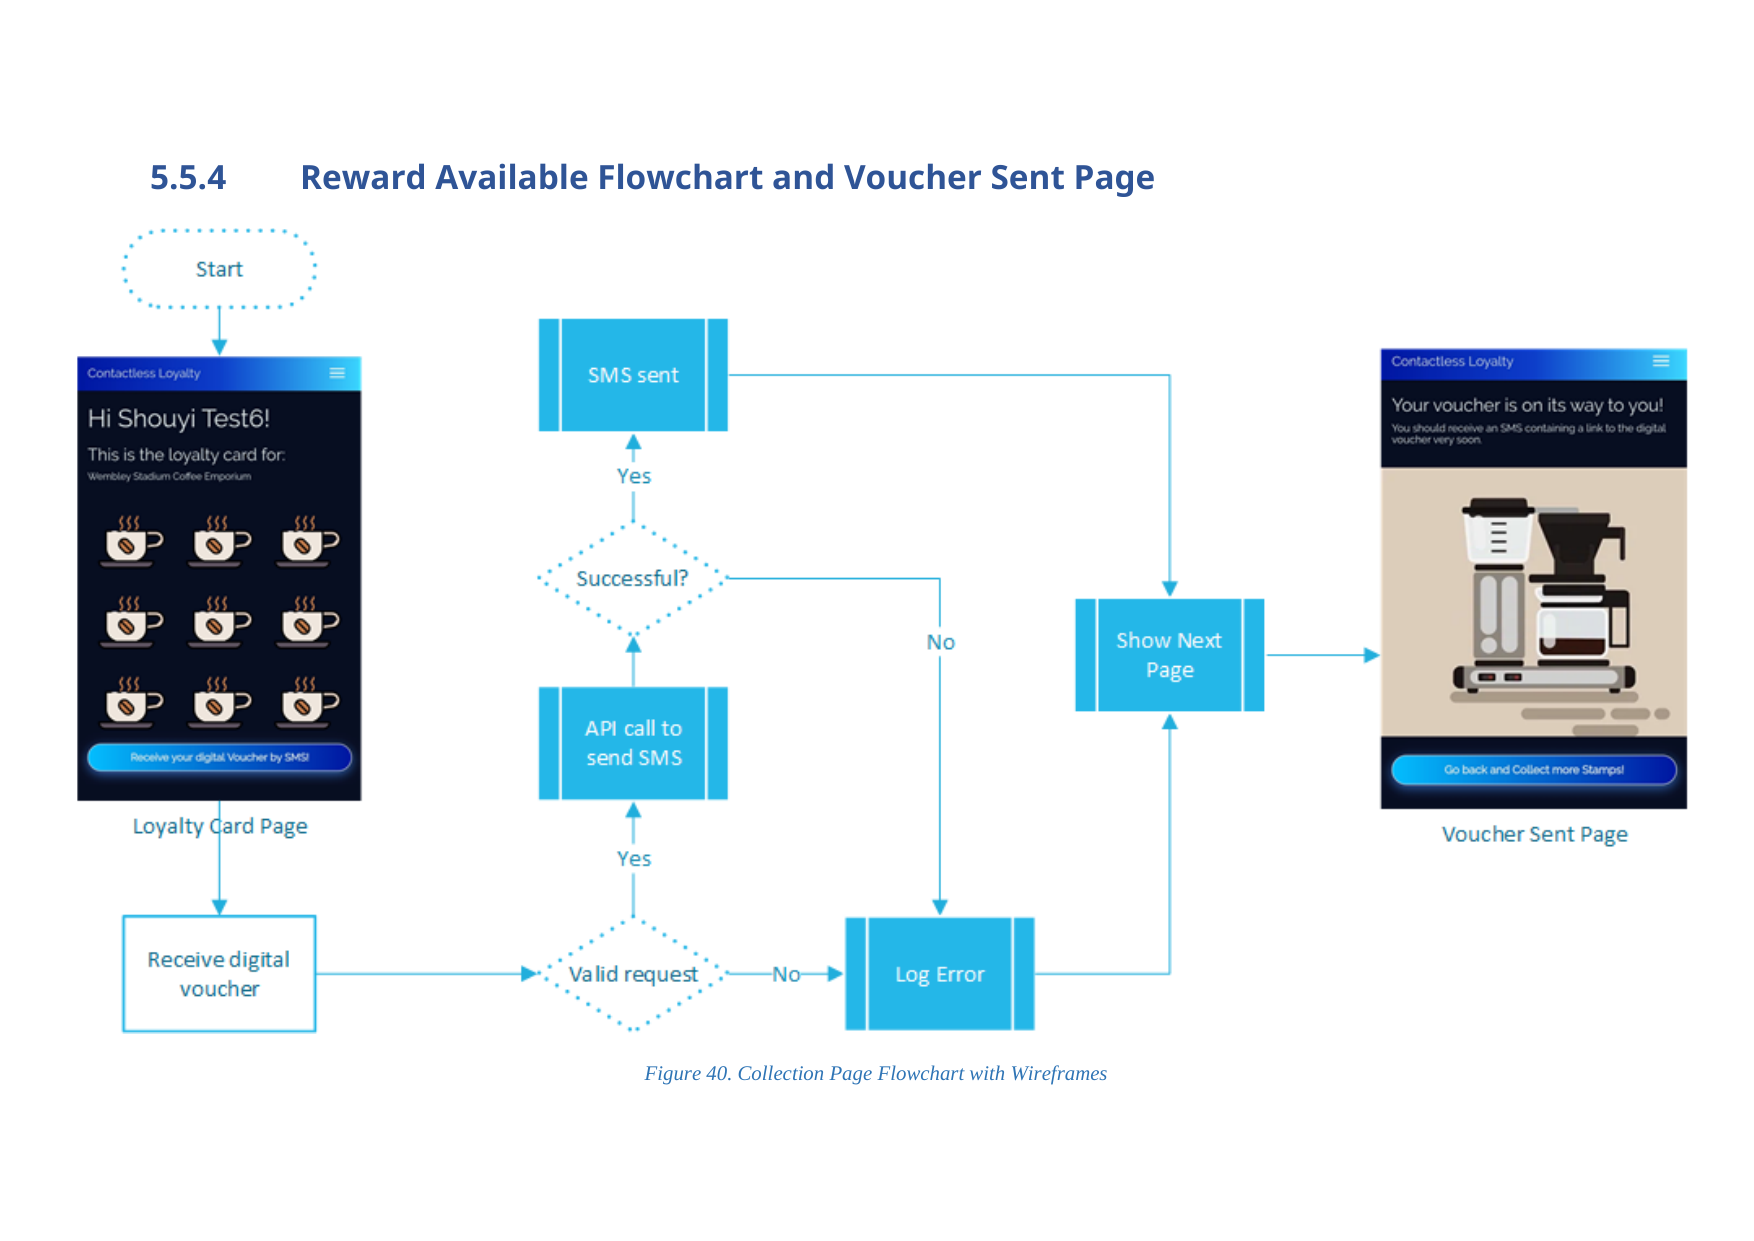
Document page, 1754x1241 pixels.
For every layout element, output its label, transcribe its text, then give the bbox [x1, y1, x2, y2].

subtitle Reward Available Flowchart and Voucher Sent Page [150, 154, 1604, 199]
text Figure . Collection Page Flowchart with Wireframes [150, 1061, 1604, 1085]
picture [76, 228, 1689, 1034]
